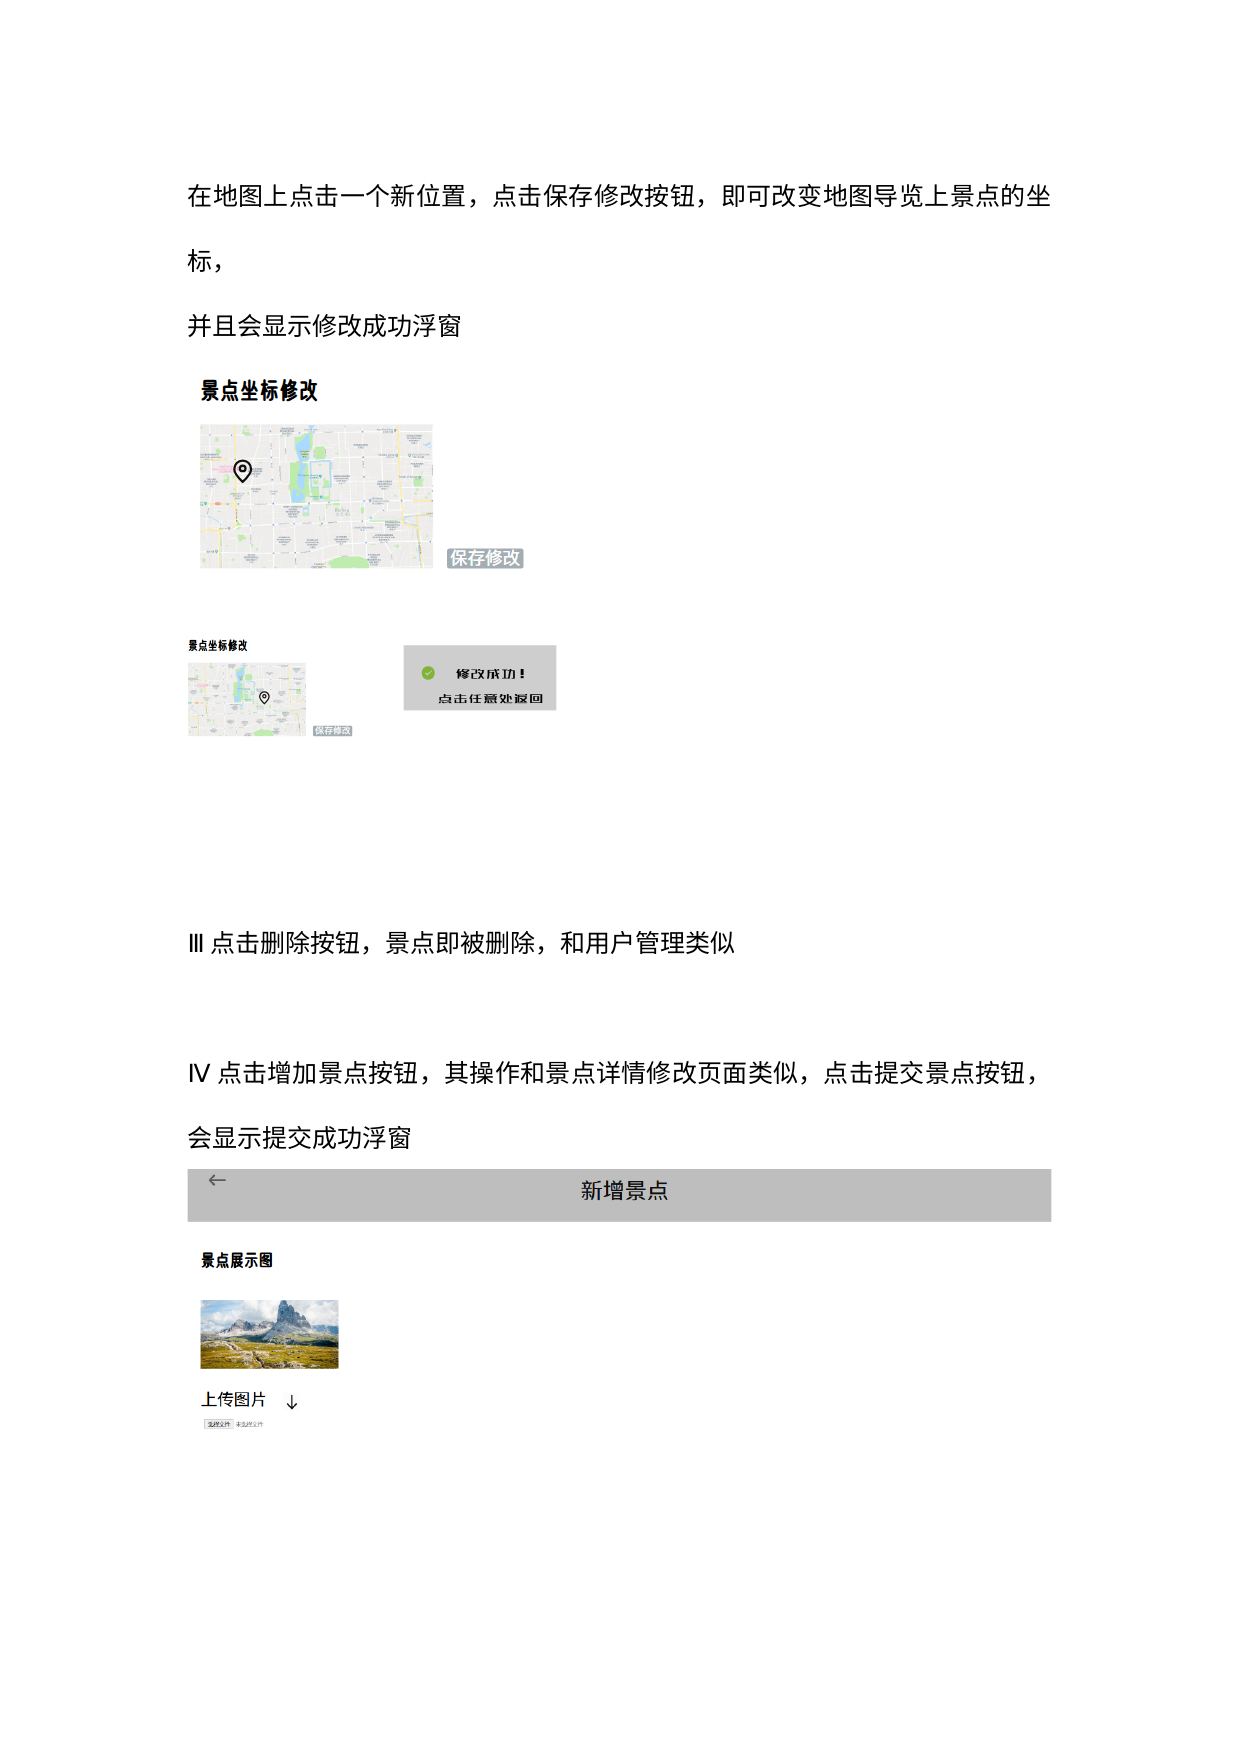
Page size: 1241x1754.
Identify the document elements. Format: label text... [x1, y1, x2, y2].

picture [187, 617, 581, 765]
picture [187, 1169, 1052, 1440]
picture [187, 357, 582, 610]
text Ⅳ 点击增加景点按钮，其操作和景点详情修改页面类似，点击提交景点按钮，会显示提交成功浮窗 [187, 1039, 1053, 1169]
text 在地图上点击一个新位置，点击保存修改按钮，即可改变地图导览上景点的坐标， [187, 162, 1053, 292]
text Ⅲ 点击删除按钮，景点即被删除，和用户管理类似 [187, 909, 1053, 974]
text 并且会显示修改成功浮窗 [187, 292, 1053, 357]
